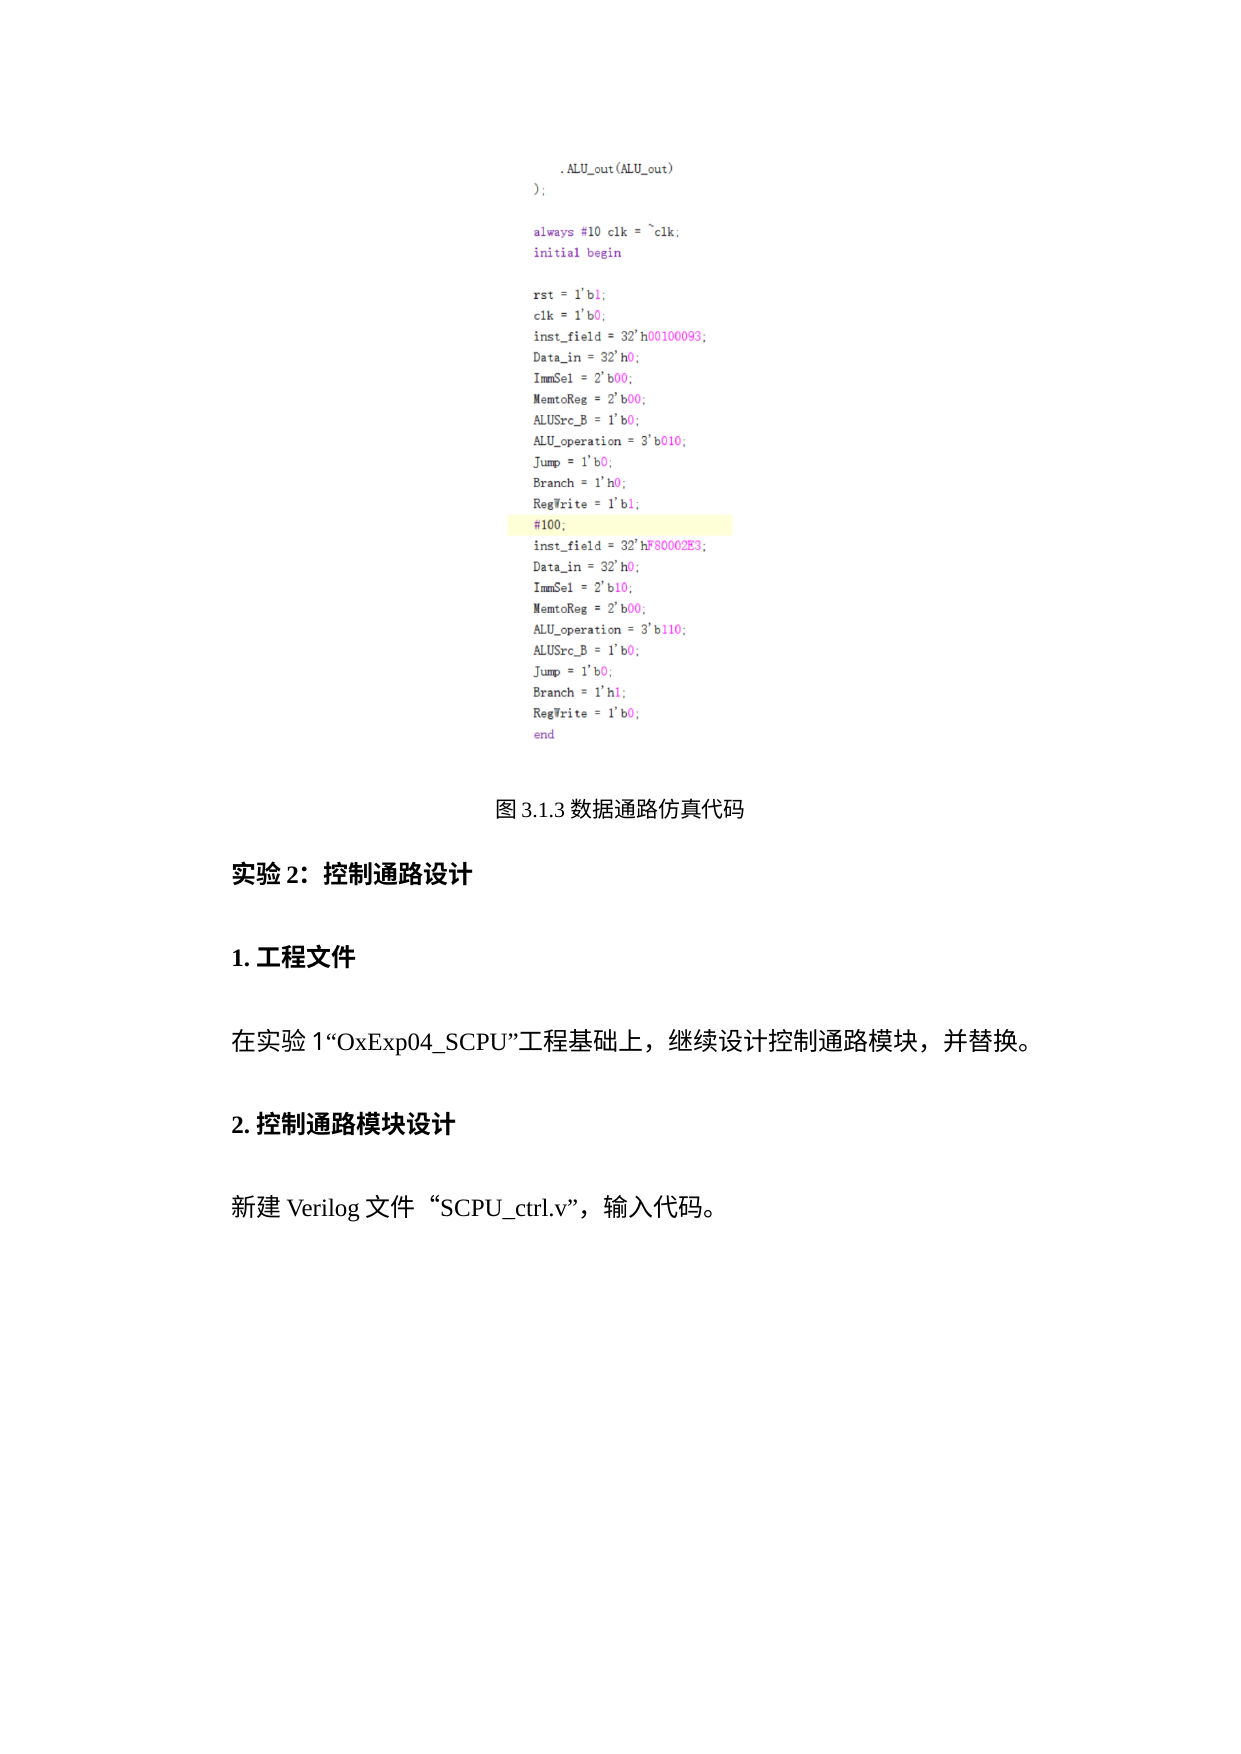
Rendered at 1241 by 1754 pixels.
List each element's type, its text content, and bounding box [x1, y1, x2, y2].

text 1. 工程文件 [187, 923, 1053, 988]
text 新建Verilog文件“SCPU_ctrl.v”，输入代码。 [187, 1173, 1053, 1238]
text 在实验1“OxExp04_SCPU”工程基础上，继续设计控制通路模块，并替换。 [187, 1007, 1053, 1072]
text 2. 控制通路模块设计 [187, 1090, 1053, 1155]
text 图3.1.3 数据通路仿真代码 [187, 792, 1053, 824]
picture [507, 162, 733, 759]
text 实验2：控制通路设计 [187, 840, 1053, 905]
